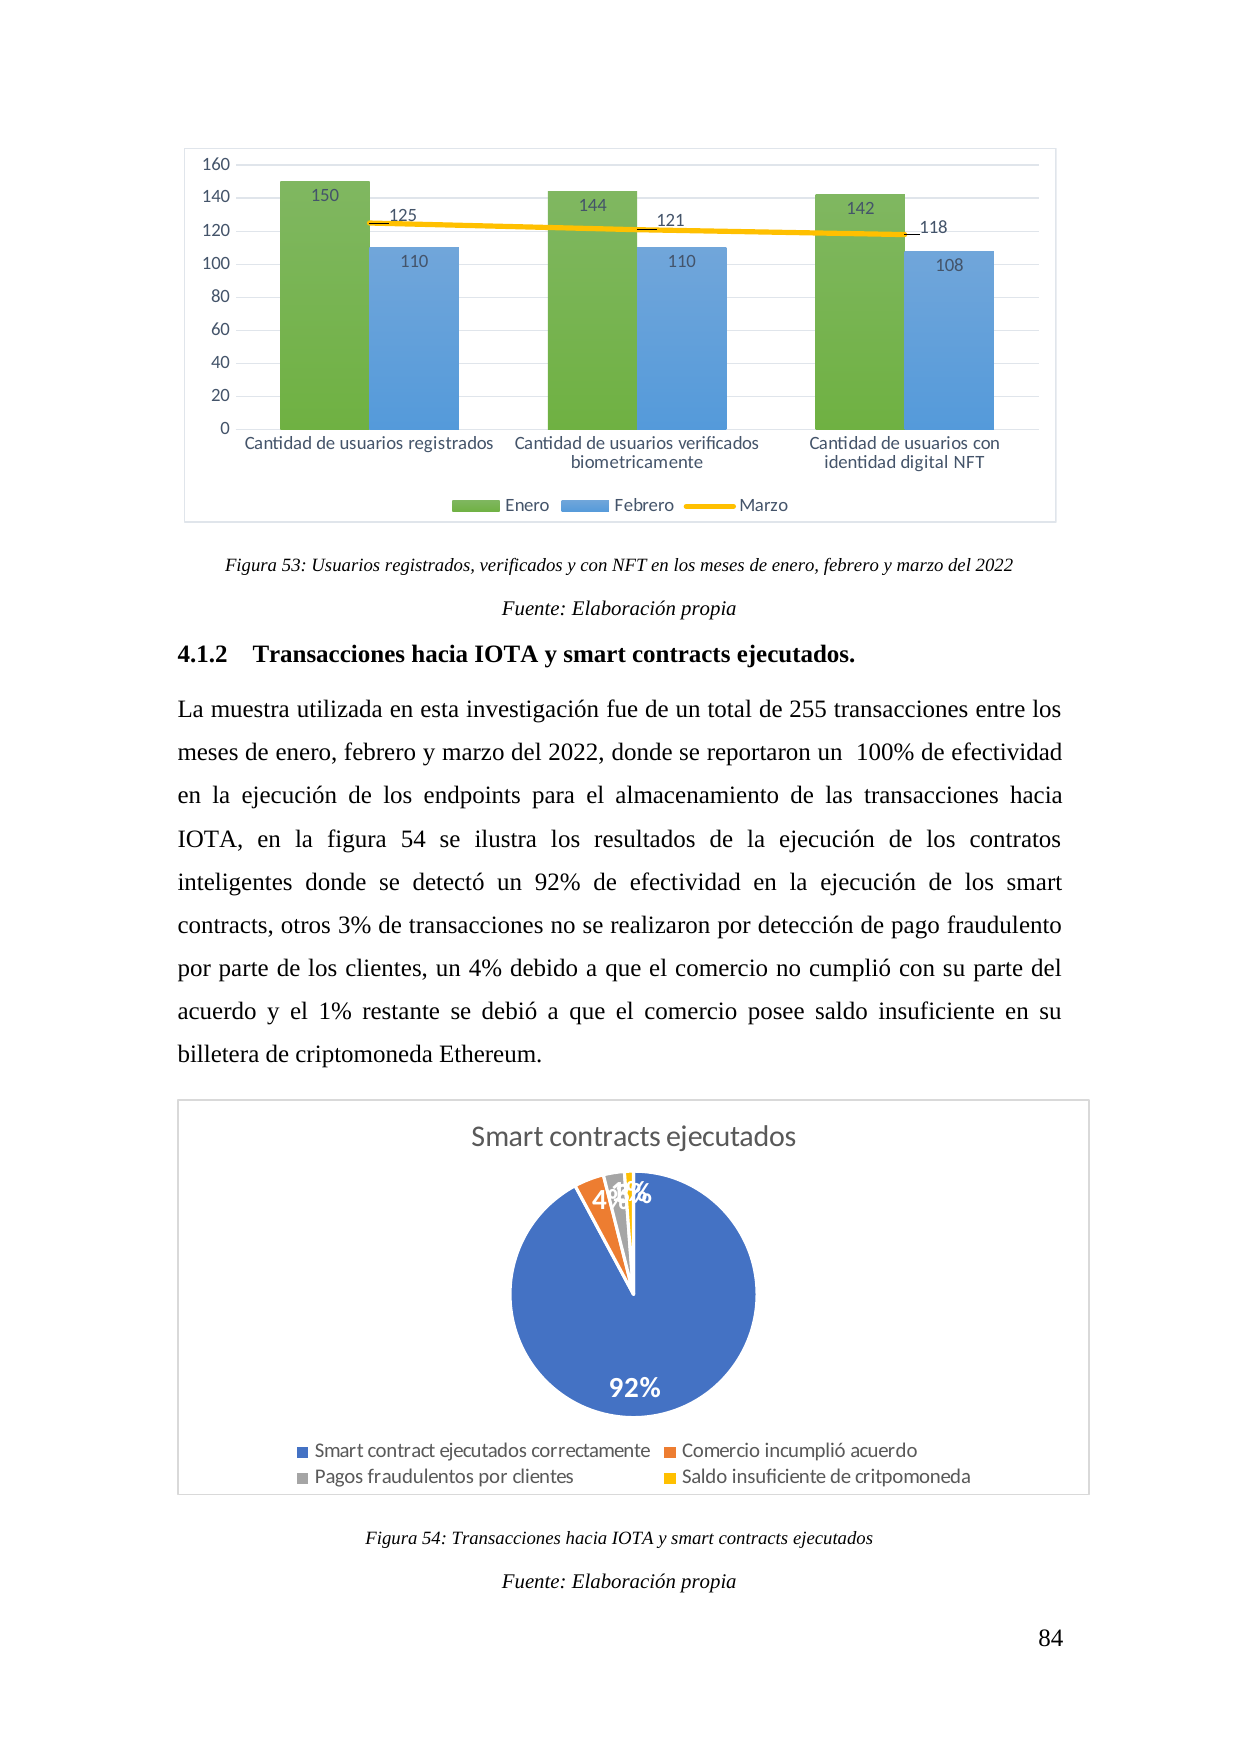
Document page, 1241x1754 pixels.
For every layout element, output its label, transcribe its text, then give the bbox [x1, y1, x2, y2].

text Fuente: Elaboración propia [177, 1569, 1063, 1593]
text Figura 53: Usuarios registrados, verificados y con NFT en los meses de enero, febrero y marzo del 2022 [177, 554, 1063, 575]
text Fuente: Elaboración propia [177, 596, 1063, 620]
text Figura 54: Transacciones hacia IOTA y smart contracts ejecutados [177, 1527, 1063, 1548]
list Transacciones hacia IOTA y smart contracts ejecutados. [177, 639, 1063, 667]
text La muestra utilizada en esta investigación fue de un total de 255 transacciones entre los meses de enero, febrero y marzo del 2022, donde se reportaron un 100% de efectividad en la ejecución de los endpoints para el almacenamiento de las transacciones hacia IOTA, en la figura 54 se ilustra los resultados de la ejecución de los contratos inteligentes donde se detectó un 92% de efectividad en la ejecución de los smart contracts, otros 3% de transacciones no se realizaron por detección de pago fraudulento por parte de los clientes, un 4% debido a que el comercio no cumplió con su parte del acuerdo y el 1% restante se debió a que el comercio posee saldo insuficiente en su billetera de criptomoneda Ethereum. [177, 694, 1063, 1068]
